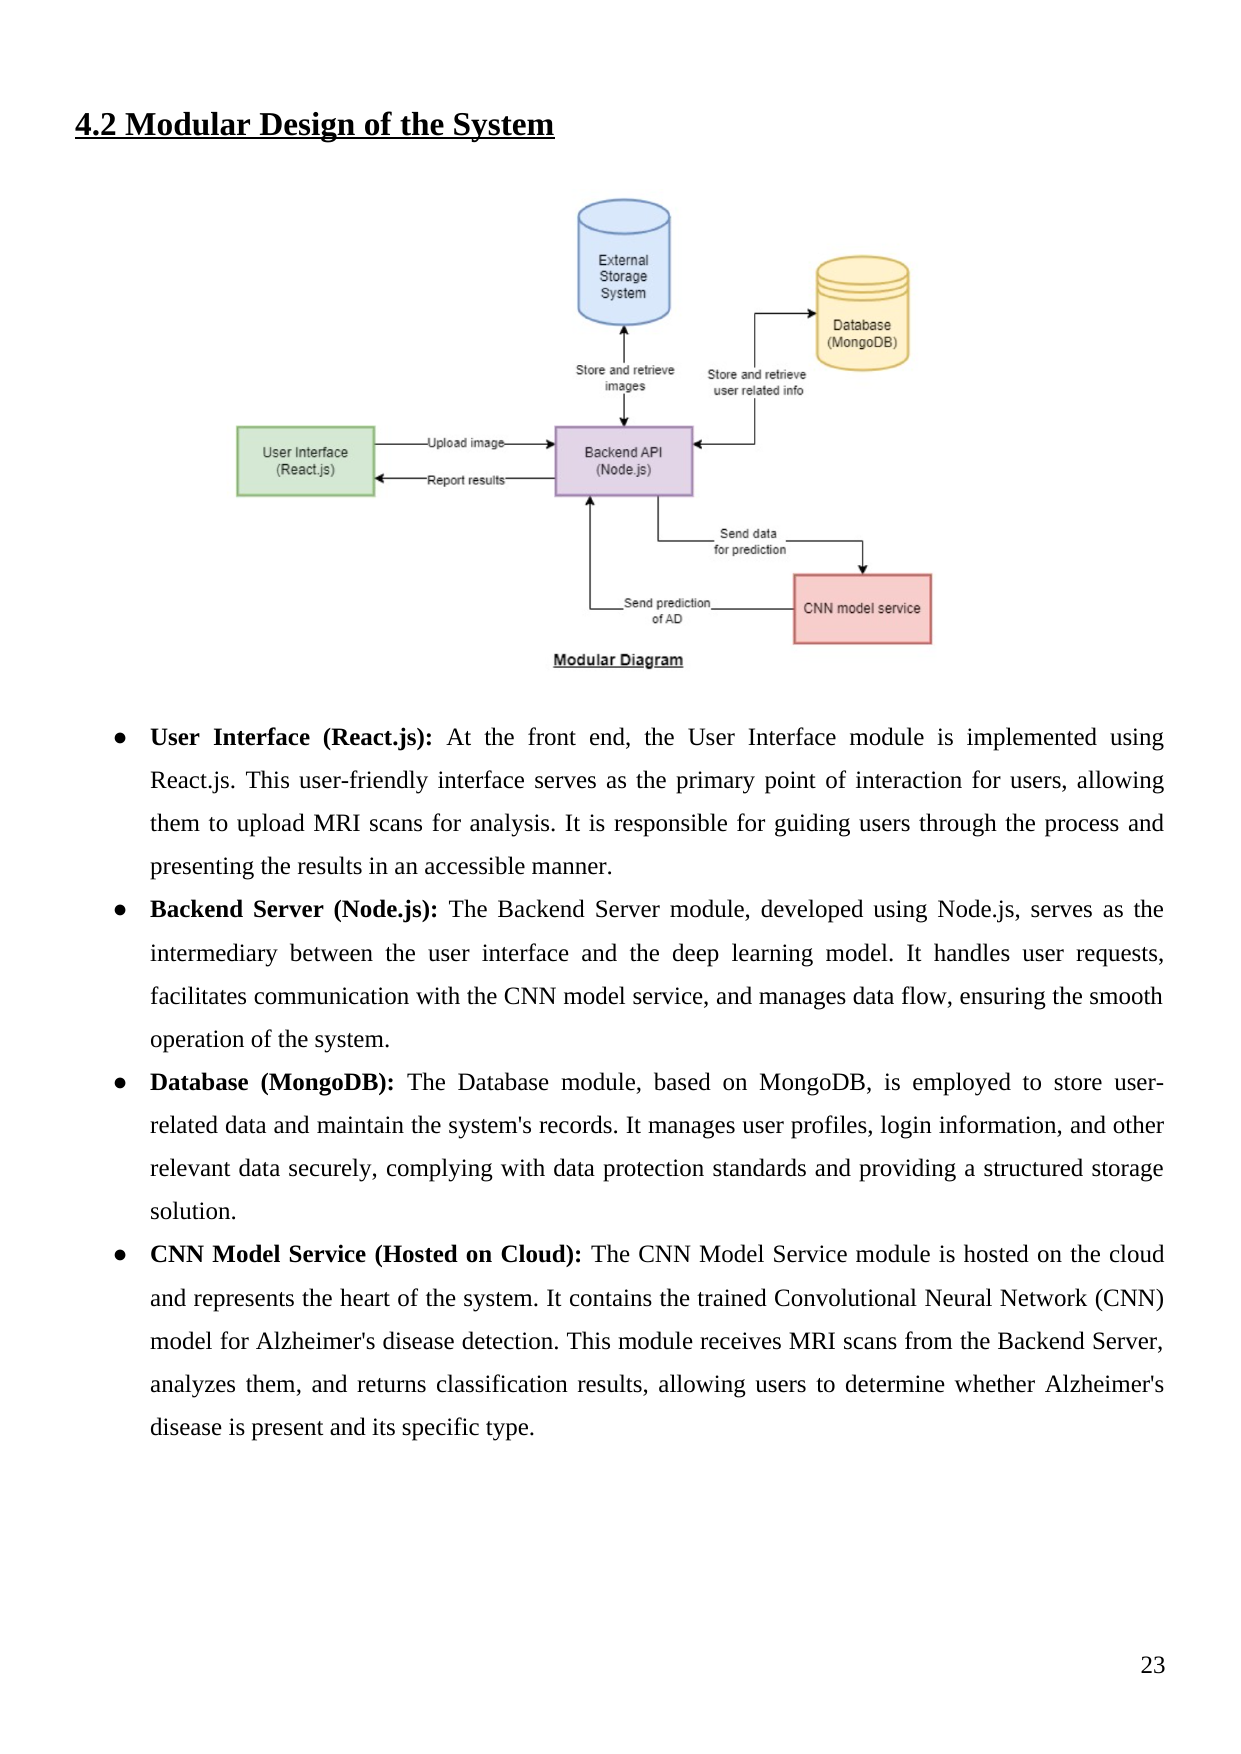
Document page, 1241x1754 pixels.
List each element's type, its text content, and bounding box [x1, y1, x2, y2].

picture [172, 182, 1068, 687]
list Database (MongoDB): The Database module, based on MongoDB, is employed to store user-related data and maintain the system's records. It manages user profiles, login information, and other relevant data securely, complying with data protection standards and providing a structured storage solution. [112, 1067, 1165, 1225]
text 4.2 Modular Design of the System [75, 104, 1165, 142]
list CNN Model Service (Hosted on Cloud): The CNN Model Service module is hosted on the cloud and represents the heart of the system. It contains the trained Convolutional Neural Network (CNN) model for Alzheimer's disease detection. This module receives MRI scans from the Backend Server, analyzes them, and returns classification results, allowing users to determine whether Alzheimer's disease is present and its specific type. [112, 1239, 1165, 1441]
list User Interface (React.js): At the front end, the User Interface module is implemented using React.js. This user-friendly interface serves as the primary point of interaction for users, allowing them to upload MRI scans for analysis. It is responsible for guiding users through the process and presenting the results in an accessible manner. [112, 722, 1165, 880]
list Backend Server (Node.js): The Backend Server module, developed using Node.js, serves as the intermediary between the user interface and the deep learning model. It handles user requests, facilitates communication with the CNN model service, and manages data flow, ensuring the smooth operation of the system. [112, 894, 1165, 1053]
